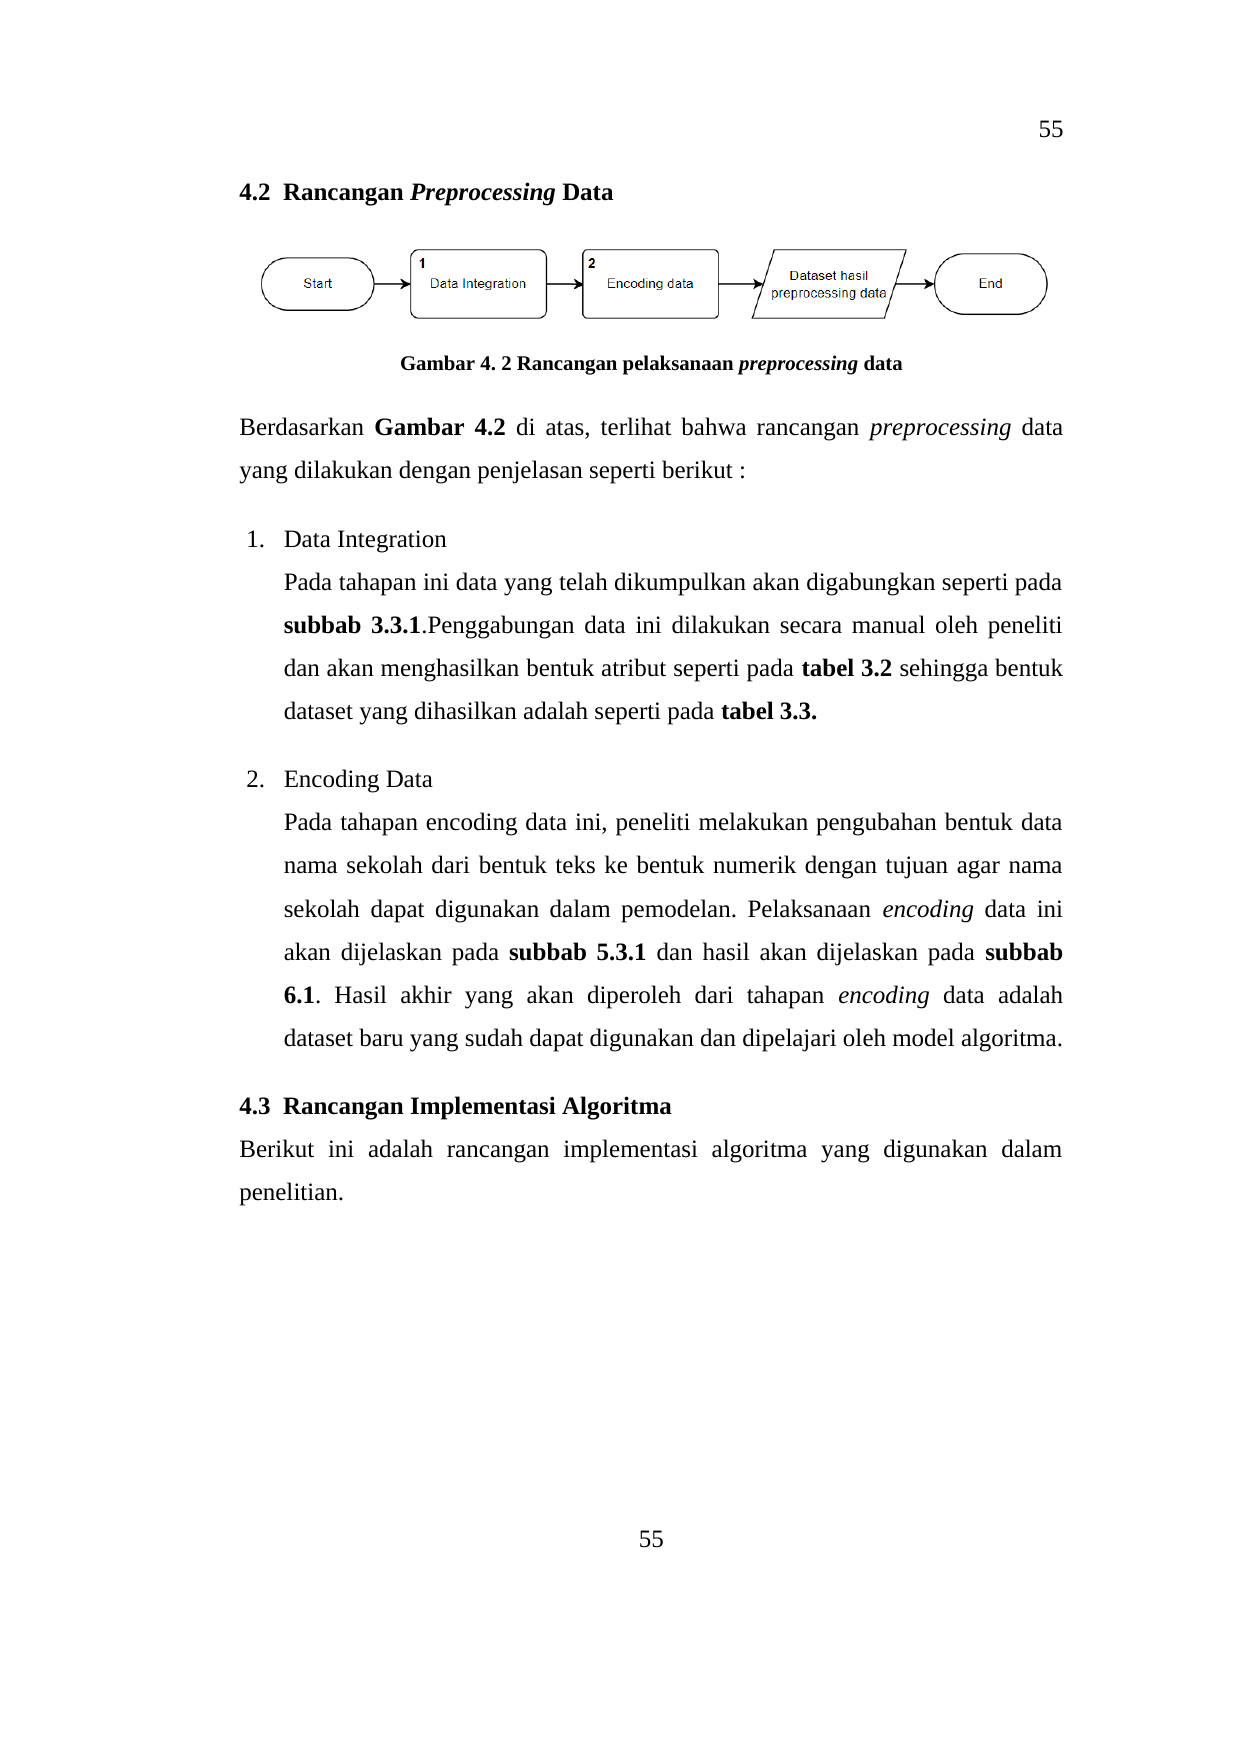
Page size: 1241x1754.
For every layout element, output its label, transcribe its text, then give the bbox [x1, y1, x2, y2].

picture [240, 245, 1063, 337]
text Berikut ini adalah rancangan implementasi algoritma yang digunakan dalam penelitian. [239, 1134, 1063, 1206]
text Berdasarkan Gambar 4.2 di atas, terlihat bahwa rancangan preprocessing data yang dilakukan dengan penjelasan seperti berikut : [239, 412, 1063, 484]
list Encoding Data [246, 764, 1063, 793]
list Data Integration [246, 524, 1063, 552]
text Pada tahapan ini data yang telah dikumpulkan akan digabungkan seperti pada subbab 3.3.1.Penggabungan data ini dilakukan secara manual oleh peneliti dan akan menghasilkan bentuk atribut seperti pada tabel 3.2 sehingga bentuk dataset yang dihasilkan adalah seperti pada tabel 3.3. [283, 567, 1063, 725]
subtitle 4.3 Rancangan Implementasi Algoritma [239, 1091, 1063, 1120]
subtitle 4.2 Rancangan Preprocessing Data [239, 177, 1063, 206]
text Pada tahapan encoding data ini, peneliti melakukan pengubahan bentuk data nama sekolah dari bentuk teks ke bentuk numerik dengan tujuan agar nama sekolah dapat digunakan dalam pemodelan. Pelaksanaan encoding data ini akan dijelaskan pada subbab 5.3.1 dan hasil akan dijelaskan pada subbab 6.1. Hasil akhir yang akan diperoleh dari tahapan encoding data adalah dataset baru yang sudah dapat digunakan dan dipelajari oleh model algoritma. [283, 807, 1063, 1052]
text Gambar 4. 2 Rancangan pelaksanaan preprocessing data [239, 351, 1063, 375]
